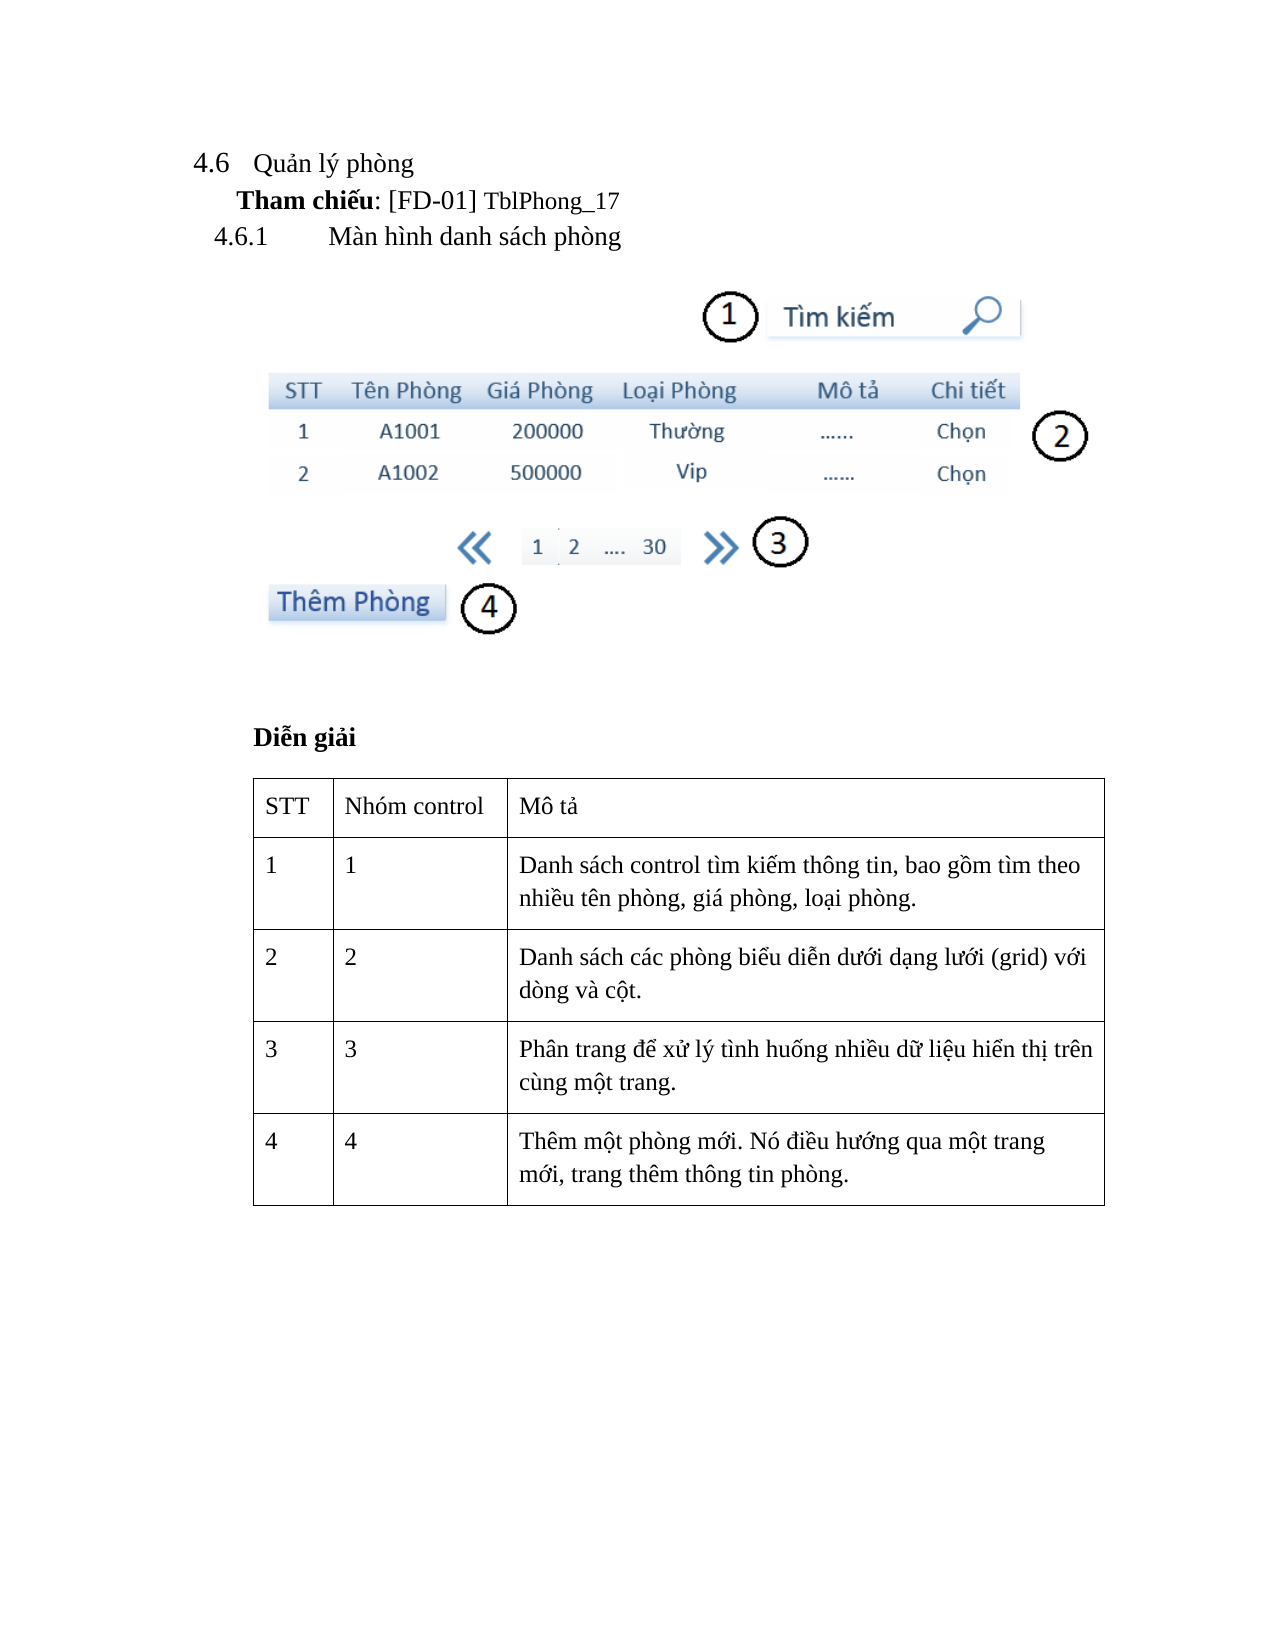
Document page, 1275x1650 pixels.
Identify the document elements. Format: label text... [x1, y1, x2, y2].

table_cell 1 [334, 838, 507, 929]
table_cell 2 [334, 930, 507, 1021]
table_cell Danh sách control tìm kiếm thông tin, bao gồm tìm theo nhiều tên phòng, giá phòng, loại phòng. [508, 838, 1104, 929]
list Tham chiếu: [FD-01] TblPhong_17 [236, 184, 1137, 215]
table_cell 3 [334, 1022, 507, 1113]
list Diễn giải [253, 721, 1137, 752]
table_cell Danh sách các phòng biểu diễn dưới dạng lưới (grid) với dòng và cột. [508, 930, 1104, 1021]
table_header Nhóm control [334, 779, 507, 837]
table_cell 4 [254, 1114, 333, 1205]
table_header STT [254, 779, 333, 837]
table_cell 2 [254, 930, 333, 1021]
table_cell Thêm một phòng mới. Nó điều hướng qua một trang mới, trang thêm thông tin phòng. [508, 1114, 1104, 1205]
picture [140, 255, 1115, 717]
table_header Mô tả [508, 779, 1104, 837]
table_cell Phân trang để xử lý tình huống nhiều dữ liệu hiển thị trên cùng một trang. [508, 1022, 1104, 1113]
text Quản lý phòng [193, 145, 1137, 179]
list Màn hình danh sách phòng [268, 220, 1137, 251]
table_cell 3 [254, 1022, 333, 1113]
table_cell 4 [334, 1114, 507, 1205]
table_cell 1 [254, 838, 333, 929]
